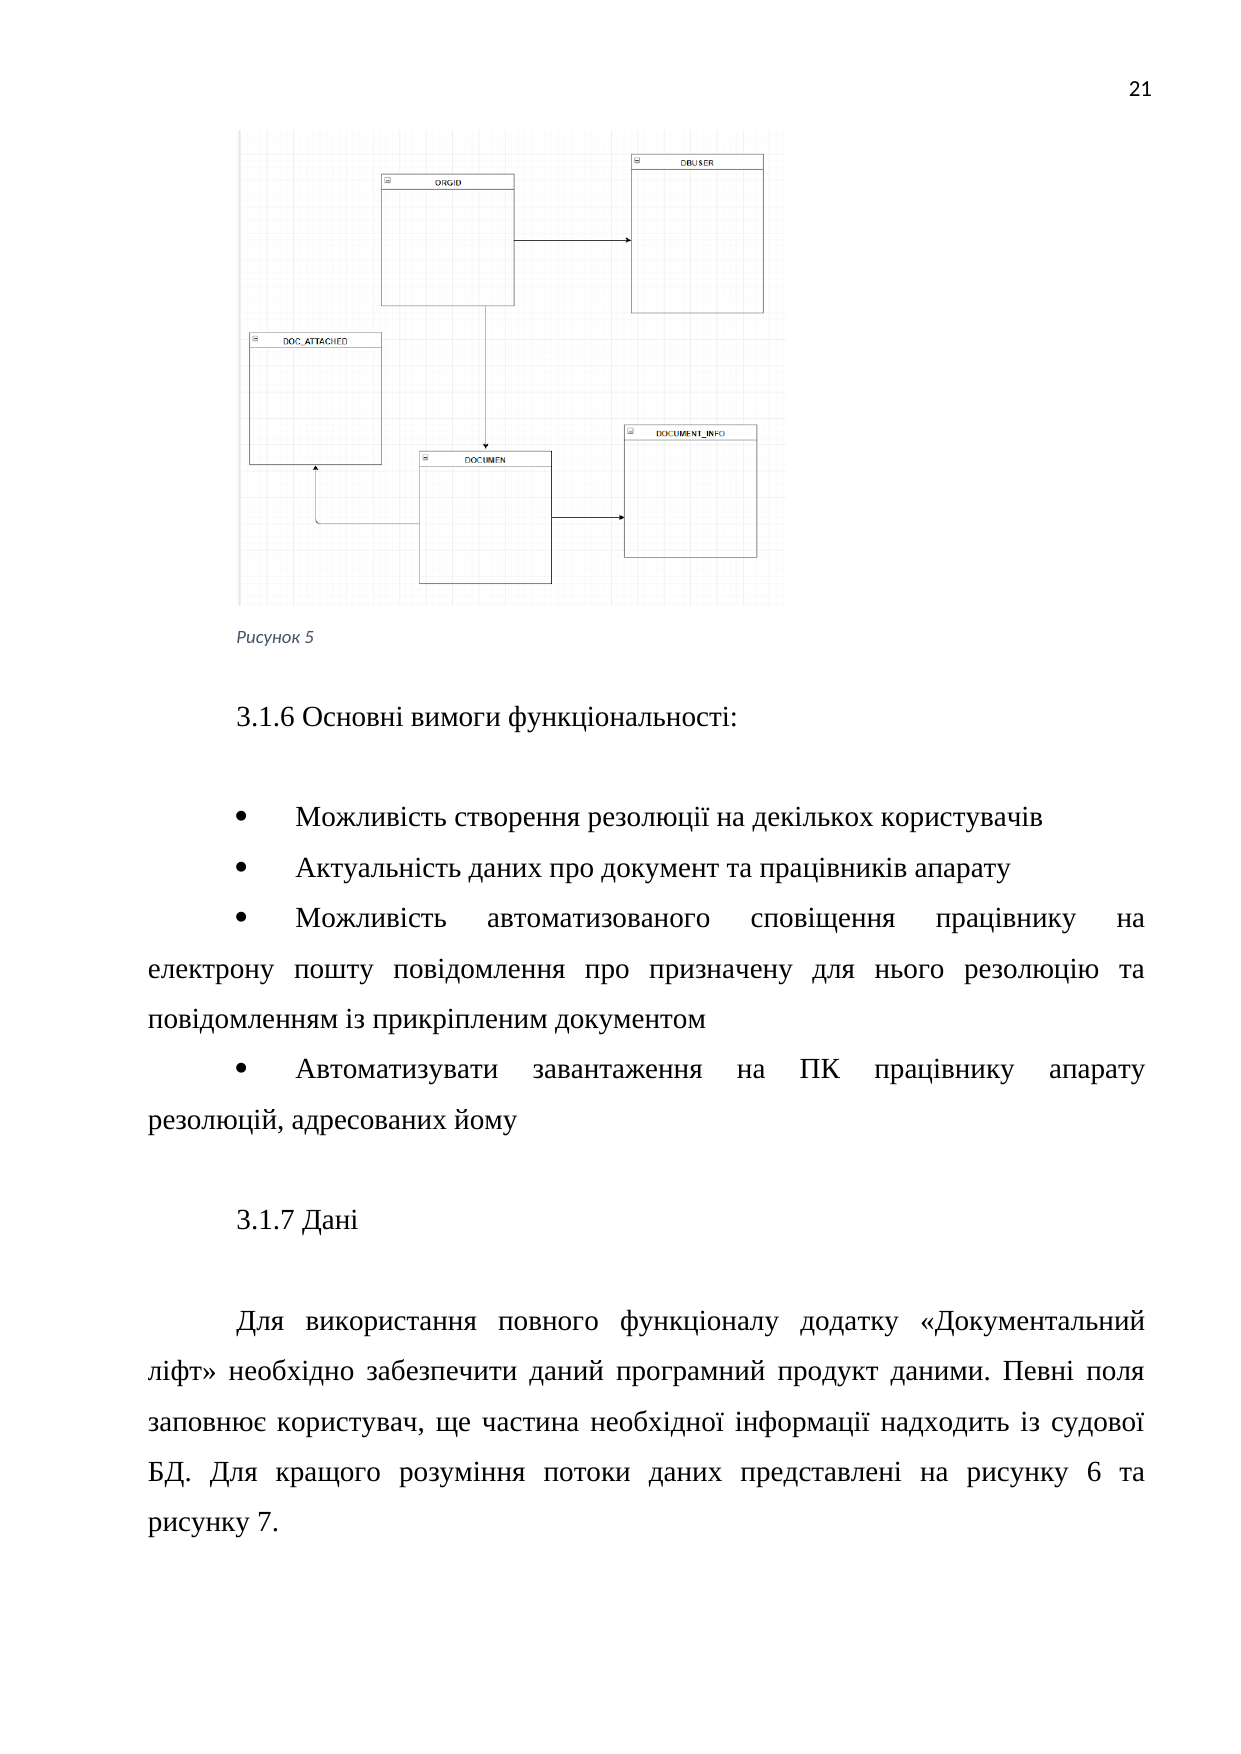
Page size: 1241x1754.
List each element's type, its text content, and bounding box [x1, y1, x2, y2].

text Для використання повного функціоналу додатку «Документальний ліфт» необхідно забезпечити даний програмний продукт даними. Певні поля заповнює користувач, ще частина необхідної інформації надходить із судової БД. Для кращого розуміння потоки даних представлені на рисунку 6 та рисунку 7. [148, 1303, 1146, 1538]
list Можливість автоматизованого сповіщення працівнику на електрону пошту повідомлення про призначену для нього резолюцію та повідомленням із прикріпленим документом [148, 900, 1146, 1034]
list Можливість створення резолюції на декількох користувачів [148, 799, 1146, 833]
list Автоматизувати завантаження на ПК працівнику апарату резолюцій, адресованих йому [148, 1051, 1146, 1135]
list Актуальність даних про документ та працівників апарату [148, 850, 1146, 883]
picture [236, 130, 787, 606]
text 3.1.6 Основні вимоги функціональності: [148, 699, 1146, 732]
text 3.1.7 Дані [148, 1202, 1146, 1236]
